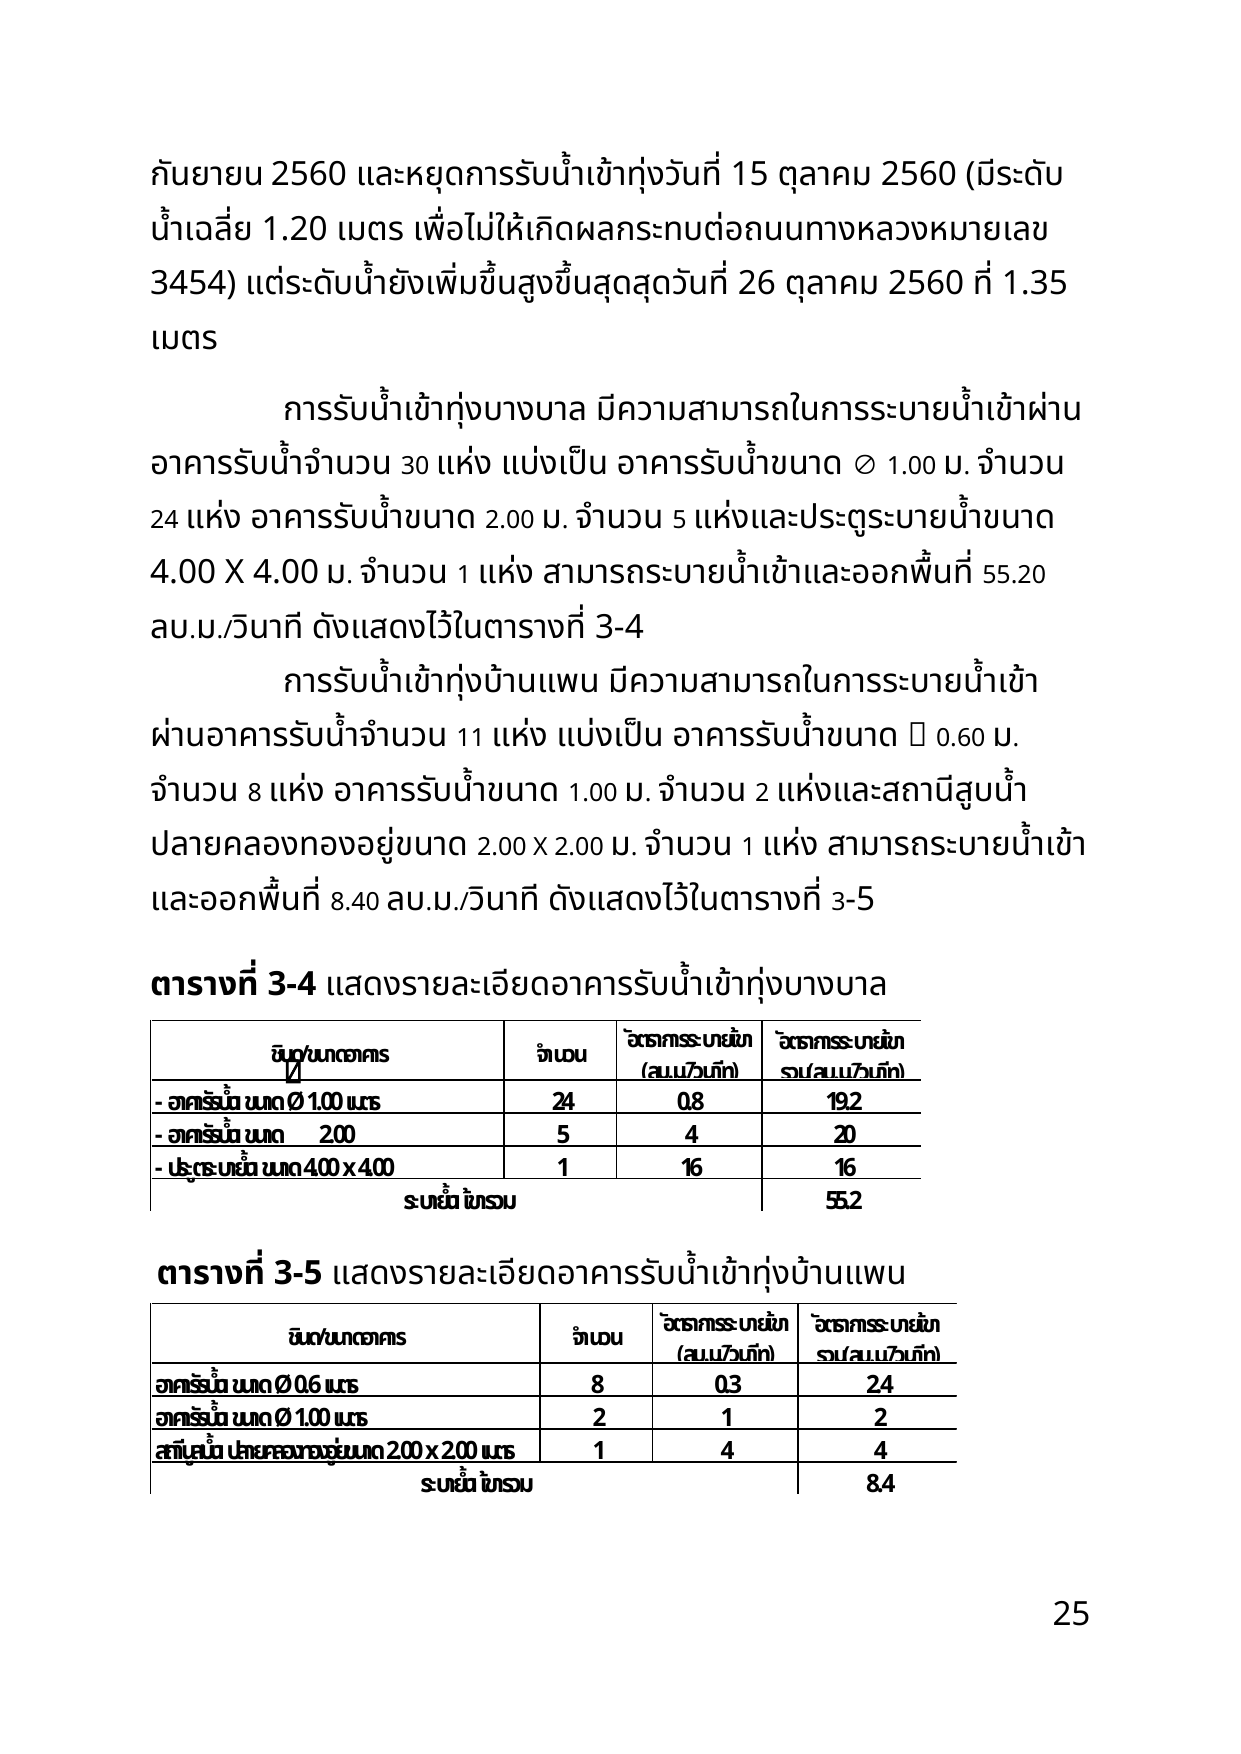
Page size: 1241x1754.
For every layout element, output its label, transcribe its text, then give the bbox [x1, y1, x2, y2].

text การรับน้ำเข้าทุ่งบ้านแพน มีความสามารถในการระบายน้ำเข้าผ่านอาคารรับน้ำจำนวน 11 แห่ง แบ่งเป็น อาคารรับน้ำขนาด  0.60 ม. จำนวน 8 แห่ง อาคารรับน้ำขนาด 1.00 ม. จำนวน 2 แห่งและสถานีสูบน้ำปลายคลองทองอยู่ขนาด 2.00 X 2.00 ม. จำนวน 1 แห่ง สามารถระบายน้ำเข้าและออกพื้นที่ 8.40 ลบ.ม./วินาที ดังแสดงไว้ในตารางที่ 3-5 [150, 657, 1090, 925]
text การรับน้ำเข้าทุ่งบางบาล มีความสามารถในการระบายน้ำเข้าผ่านอาคารรับน้ำจำนวน 30 แห่ง แบ่งเป็น อาคารรับน้ำขนาด 1.00 ม. จำนวน 24 แห่ง อาคารรับน้ำขนาด 2.00 ม. จำนวน 5 แห่งและประตูระบายน้ำขนาด 4.00 X 4.00 ม. จำนวน 1 แห่ง สามารถระบายน้ำเข้าและออกพื้นที่ 55.20 ลบ.ม./วินาที ดังแสดงไว้ในตารางที่ 3-4 [150, 385, 1090, 653]
text ตารางที่ 3-4 แสดงรายละเอียดอาคารรับน้ำเข้าทุ่งบางบาล [150, 959, 1090, 1010]
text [150, 150, 1090, 364]
text ตารางที่ 3-5 แสดงรายละเอียดอาคารรับน้ำเข้าทุ่งบ้านแพน [150, 1249, 1090, 1299]
